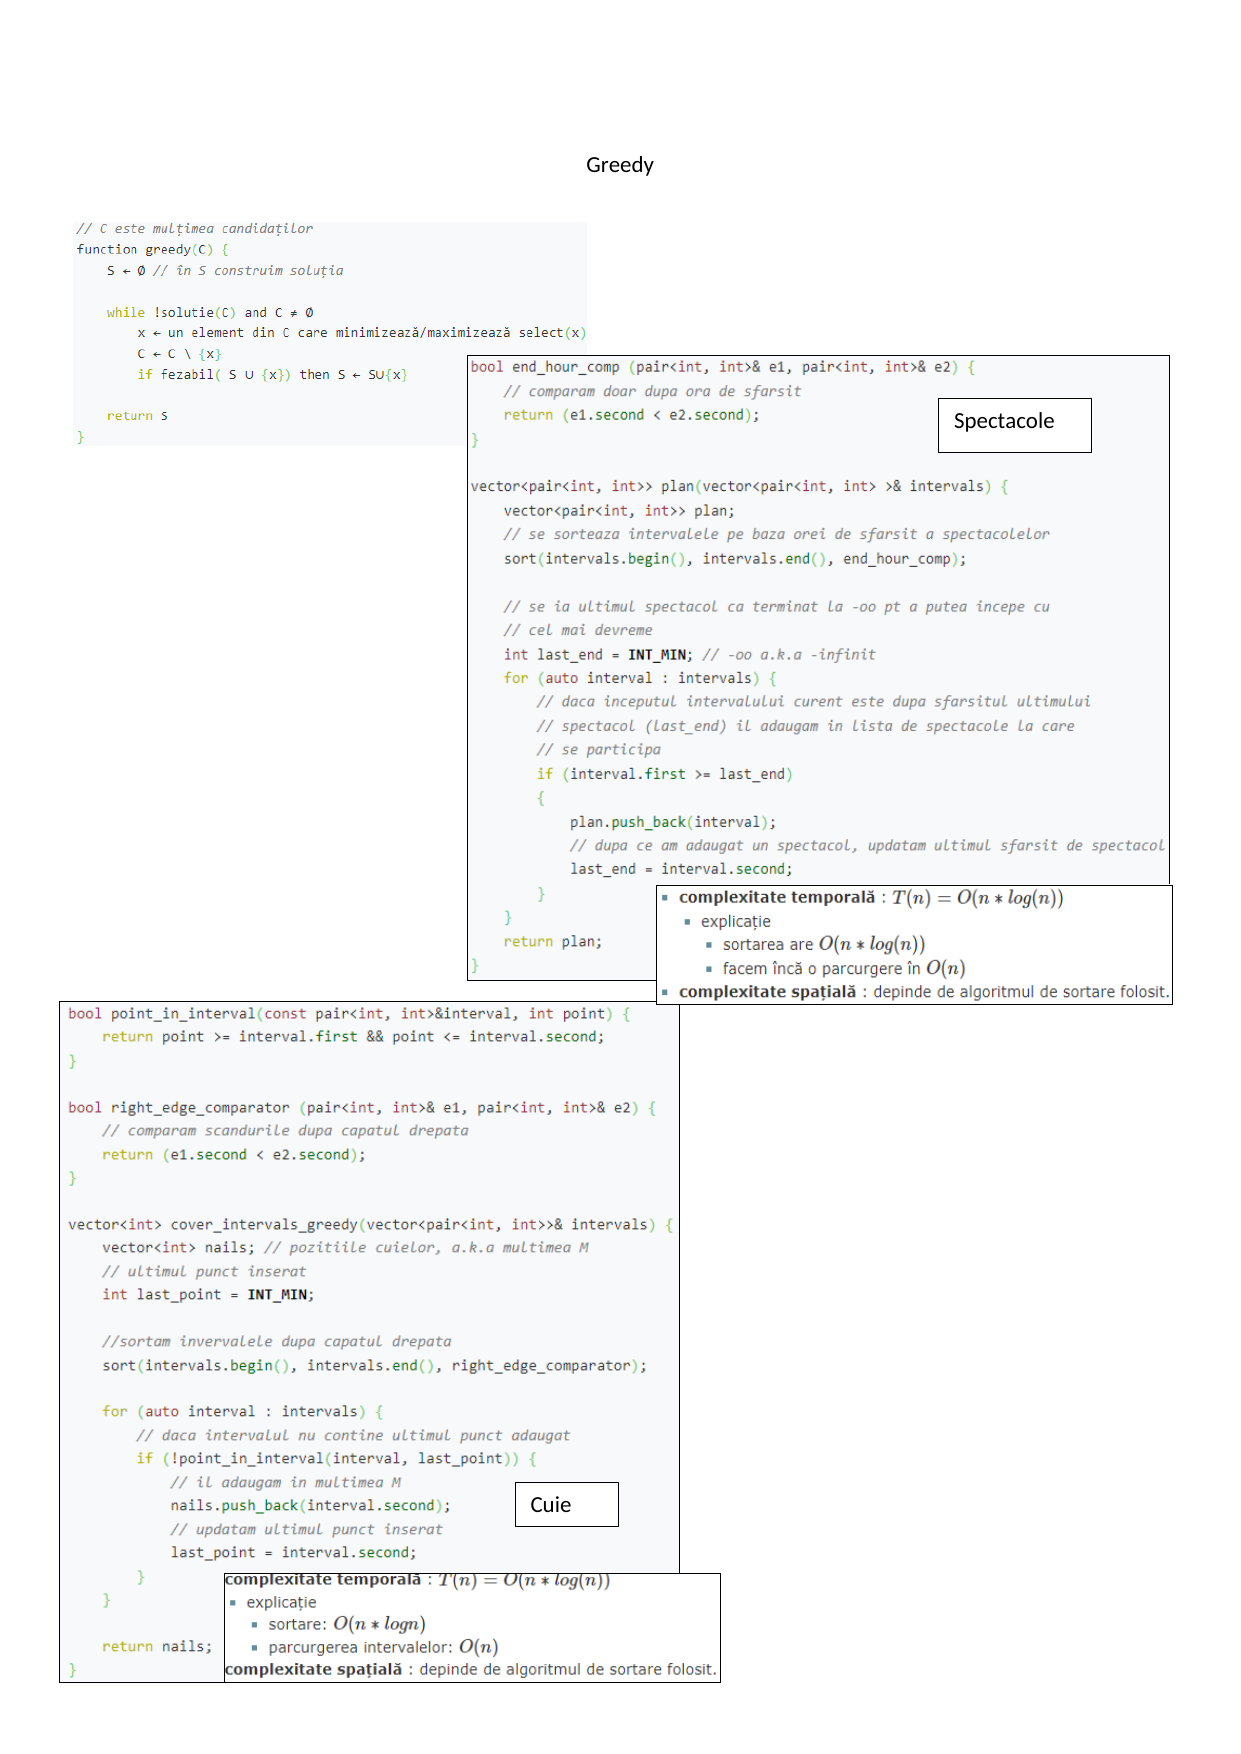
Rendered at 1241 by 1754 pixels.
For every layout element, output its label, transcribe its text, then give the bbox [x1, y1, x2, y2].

text Greedy [150, 150, 1090, 178]
picture [225, 1574, 720, 1682]
picture [657, 886, 1172, 1004]
picture [468, 356, 1173, 980]
picture [72, 222, 588, 446]
picture [60, 1002, 679, 1682]
